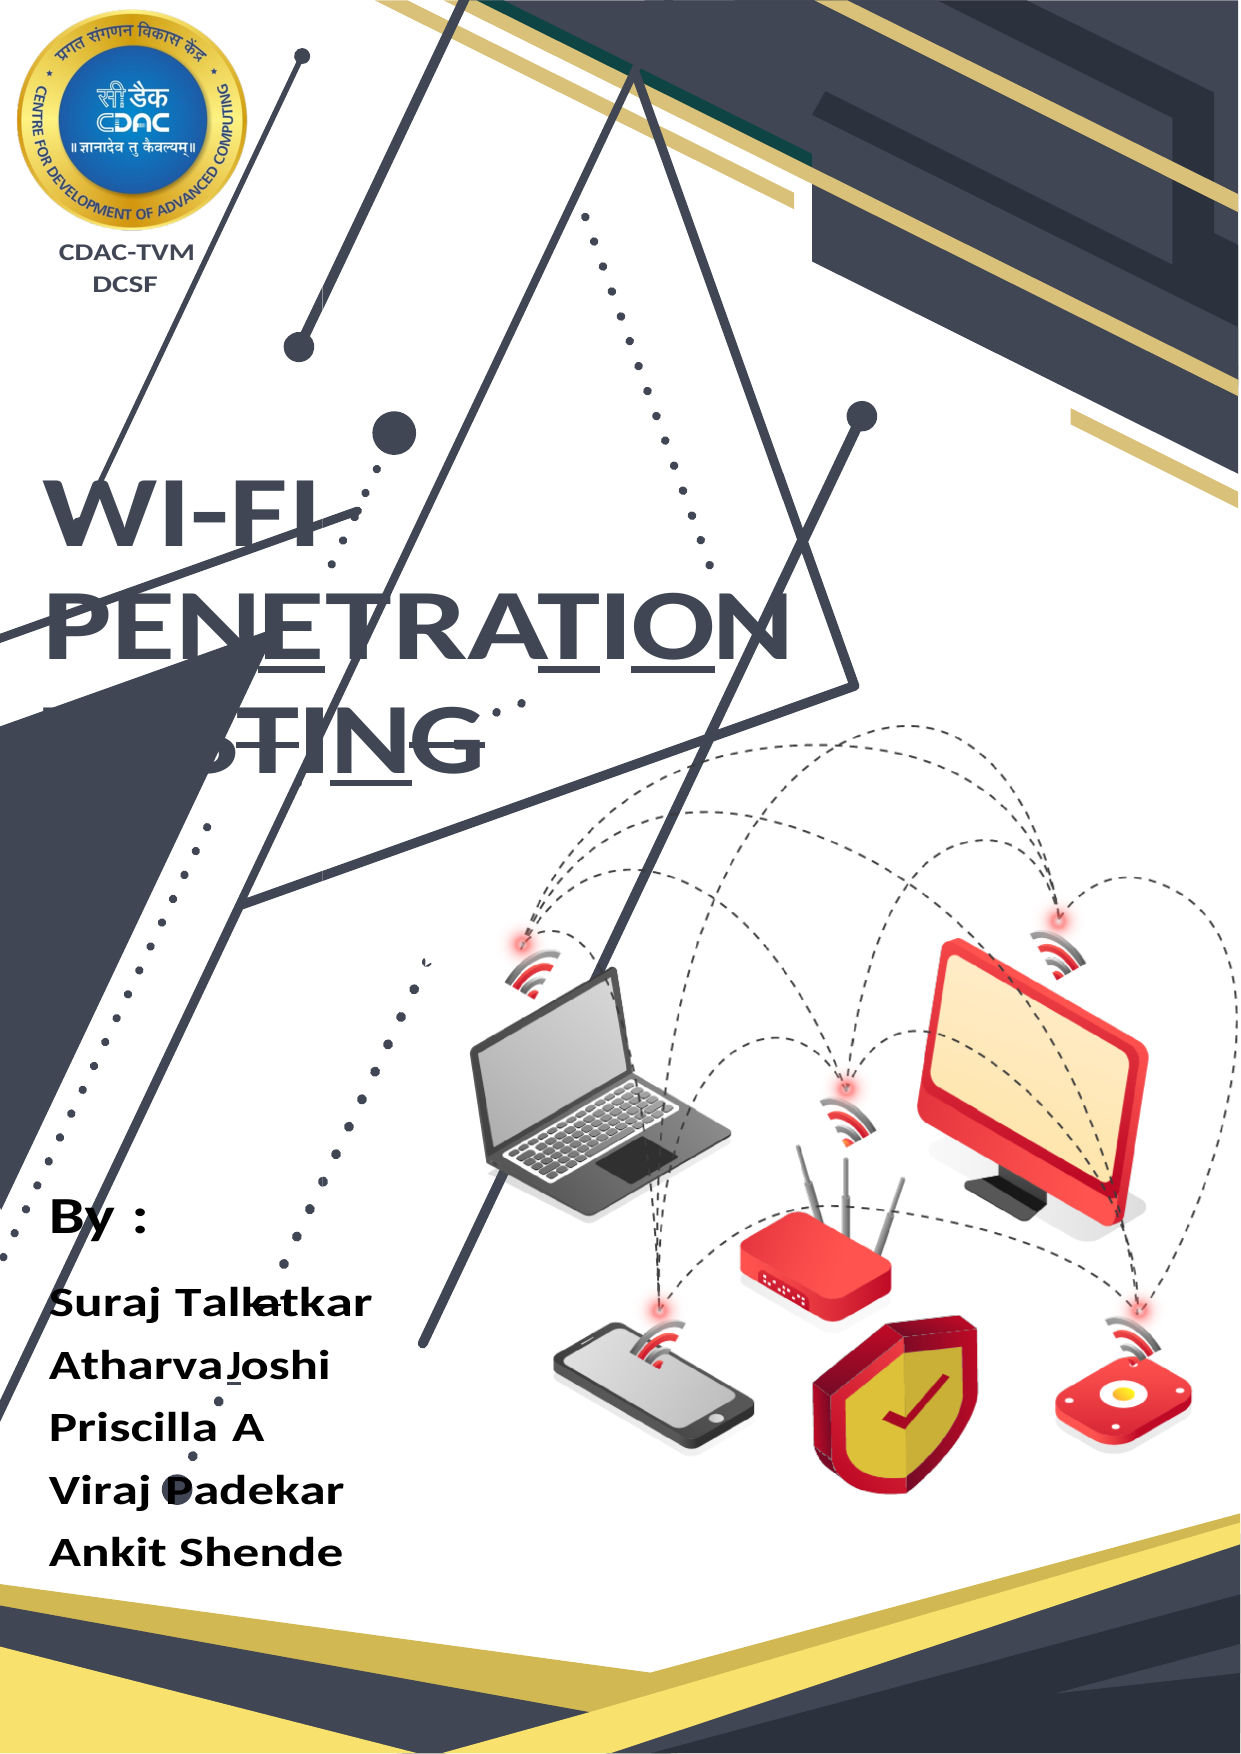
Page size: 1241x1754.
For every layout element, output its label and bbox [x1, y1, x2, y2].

picture [468, 724, 1238, 1495]
picture [15, 8, 248, 231]
